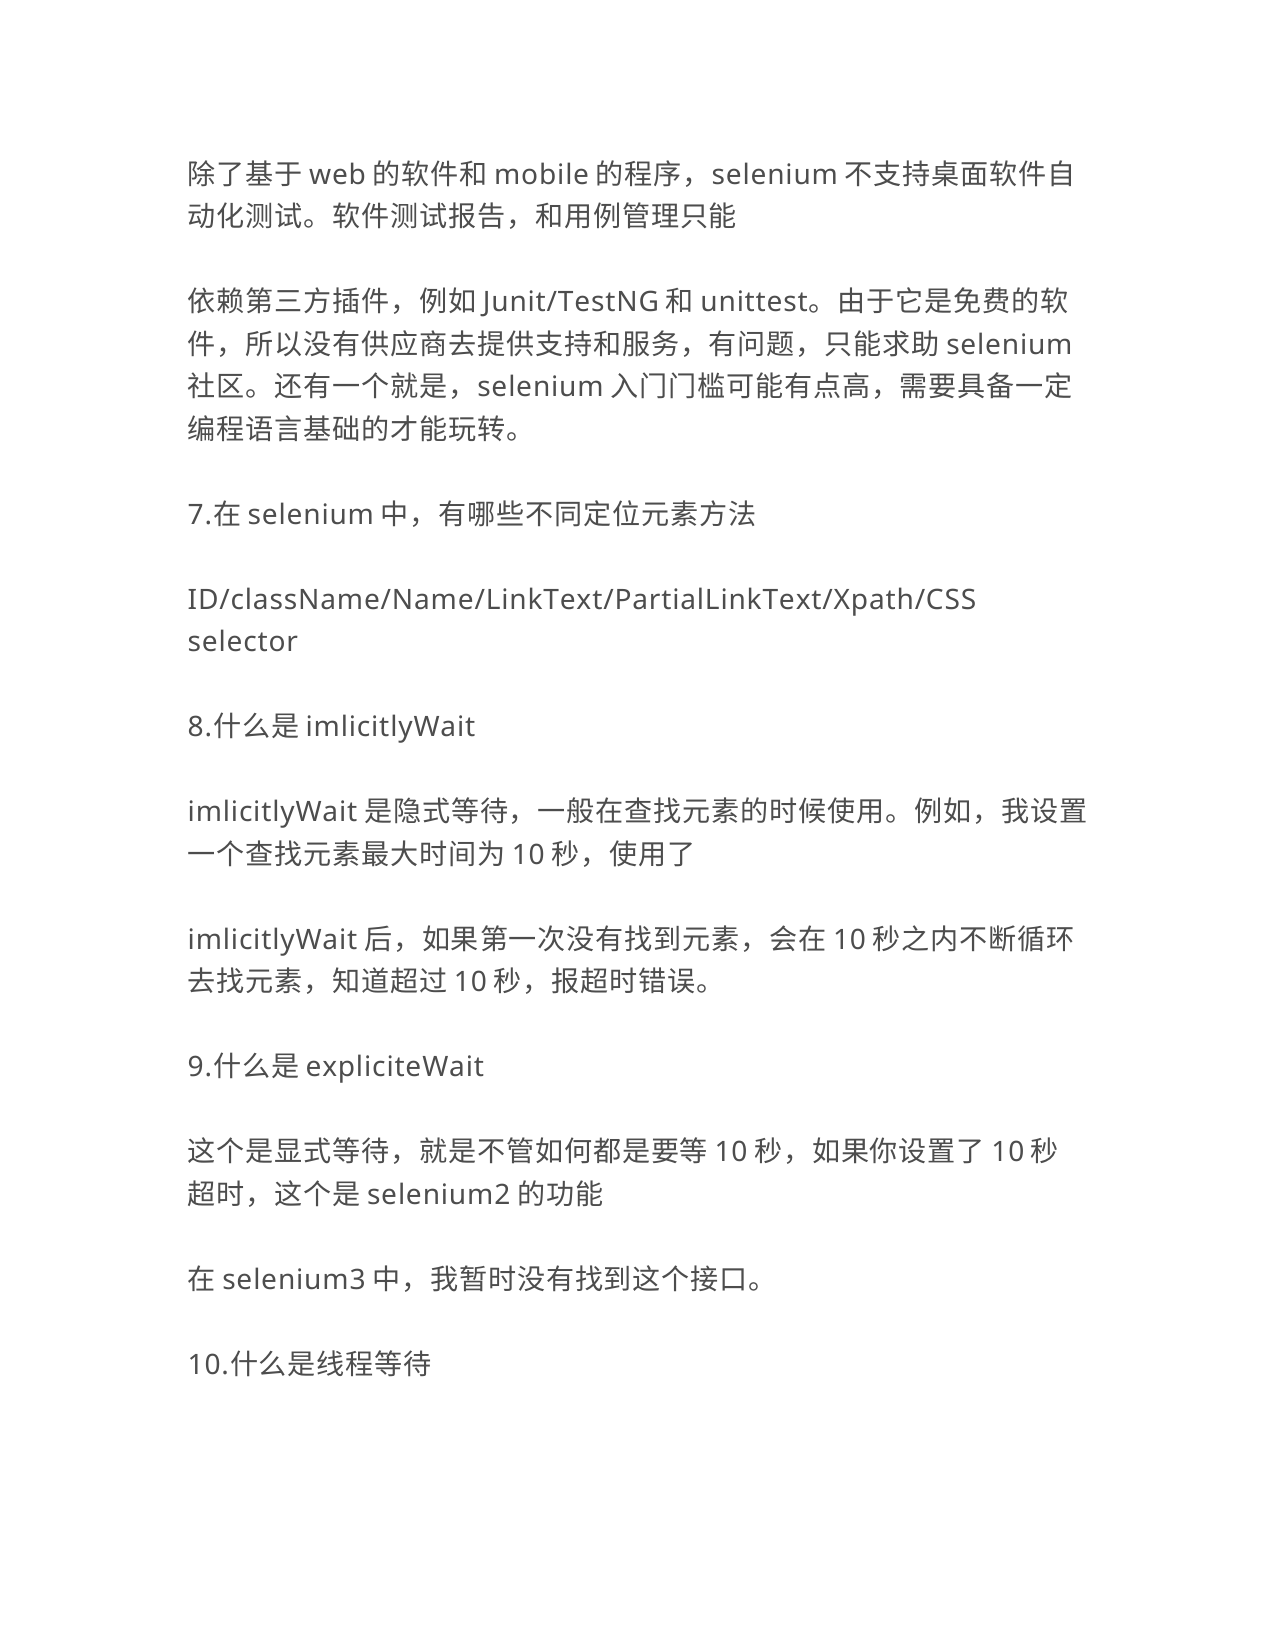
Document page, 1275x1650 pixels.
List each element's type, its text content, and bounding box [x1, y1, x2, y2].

text 在selenium3中，我暂时没有找到这个接口。 [187, 1255, 1087, 1297]
text 依赖第三方插件，例如Junit/TestNG和unittest。由于它是免费的软件，所以没有供应商去提供支持和服务，有问题，只能求助selenium社区。还有一个就是，selenium入门门槛可能有点高，需要具备一定编程语言基础的才能玩转。 [187, 277, 1087, 447]
text imlicitlyWait后，如果第一次没有找到元素，会在10秒之内不断循环去找元素，知道超过10秒，报超时错误。 [187, 915, 1087, 1000]
text 7.在selenium中，有哪些不同定位元素方法 [187, 490, 1087, 532]
text 10.什么是线程等待 [187, 1340, 1087, 1382]
text 这个是显式等待，就是不管如何都是要等10秒，如果你设置了10秒超时，这个是selenium2的功能 [187, 1127, 1087, 1212]
text ID/className/Name/LinkText/PartialLinkText/Xpath/CSS selector [187, 575, 1087, 660]
text 除了基于web的软件和mobile的程序，selenium不支持桌面软件自动化测试。软件测试报告，和用例管理只能 [187, 150, 1087, 235]
text 9.什么是expliciteWait [187, 1042, 1087, 1085]
text 8.什么是imlicitlyWait [187, 702, 1087, 745]
text imlicitlyWait是隐式等待，一般在查找元素的时候使用。例如，我设置一个查找元素最大时间为10秒，使用了 [187, 787, 1087, 872]
